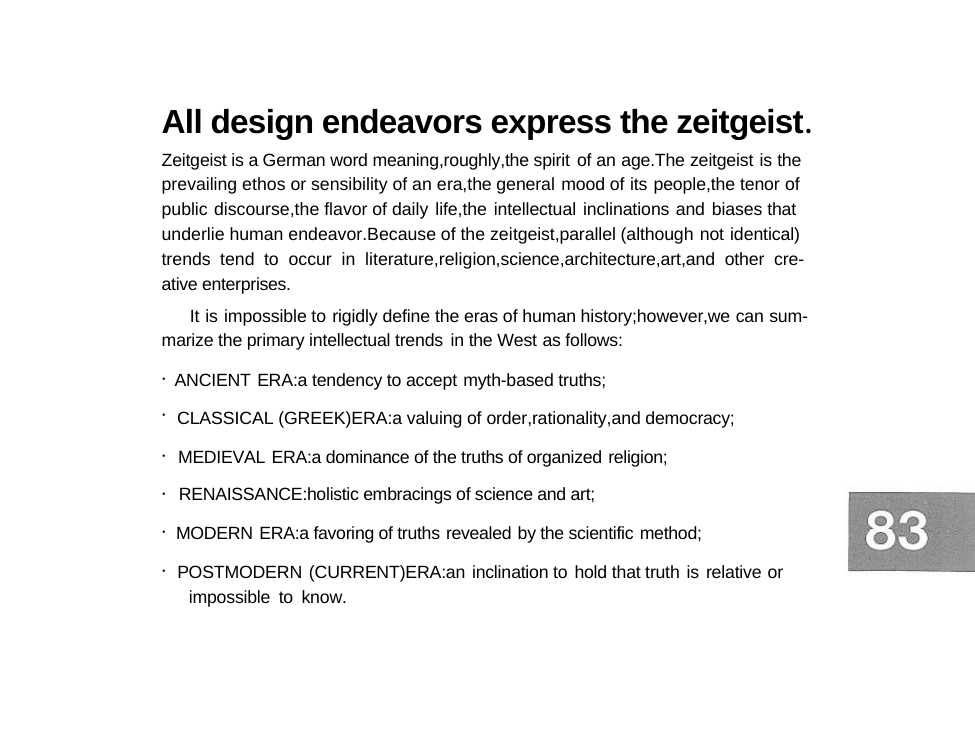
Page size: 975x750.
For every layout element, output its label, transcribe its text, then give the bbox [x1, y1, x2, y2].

text · CLASSICAL (GREEK)ERA:a valuing of order,rationality,and democracy; [161, 410, 975, 447]
text underlie human endeavor.Because of the zeitgeist,parallel (although not identical) [161, 224, 975, 249]
text trends tend to occur in literature,religion,science,architecture,art,and other cre- [161, 249, 975, 274]
text All design endeavors express the zeitgeist. [161, 105, 975, 140]
text Zeitgeist is a German word meaning,roughly,the spirit of an age.The zeitgeist is the [161, 150, 975, 175]
picture [843, 486, 975, 576]
text marize the primary intellectual trends in the West as follows: [161, 331, 975, 355]
text · MEDIEVAL ERA:a dominance of the truths of organized religion; [161, 447, 975, 472]
text · ANCIENT ERA:a tendency to accept myth-based truths; [161, 370, 975, 394]
text public discourse,the flavor of daily life,the intellectual inclinations and biases that [161, 200, 975, 224]
text It is impossible to rigidly define the eras of human history;however,we can sum- [189, 306, 975, 331]
text impossible to know. [188, 588, 975, 612]
text prevailing ethos or sensibility of an era,the general mood of its people,the tenor of [161, 175, 975, 199]
text · MODERN ERA:a favoring of truths revealed by the scientific method; [161, 523, 843, 548]
text · RENAISSANCE:holistic embracings of science and art; [161, 485, 975, 509]
text ative enterprises. [161, 275, 975, 299]
text · POSTMODERN (CURRENT)ERA:an inclination to hold that truth is relative or [161, 562, 975, 588]
